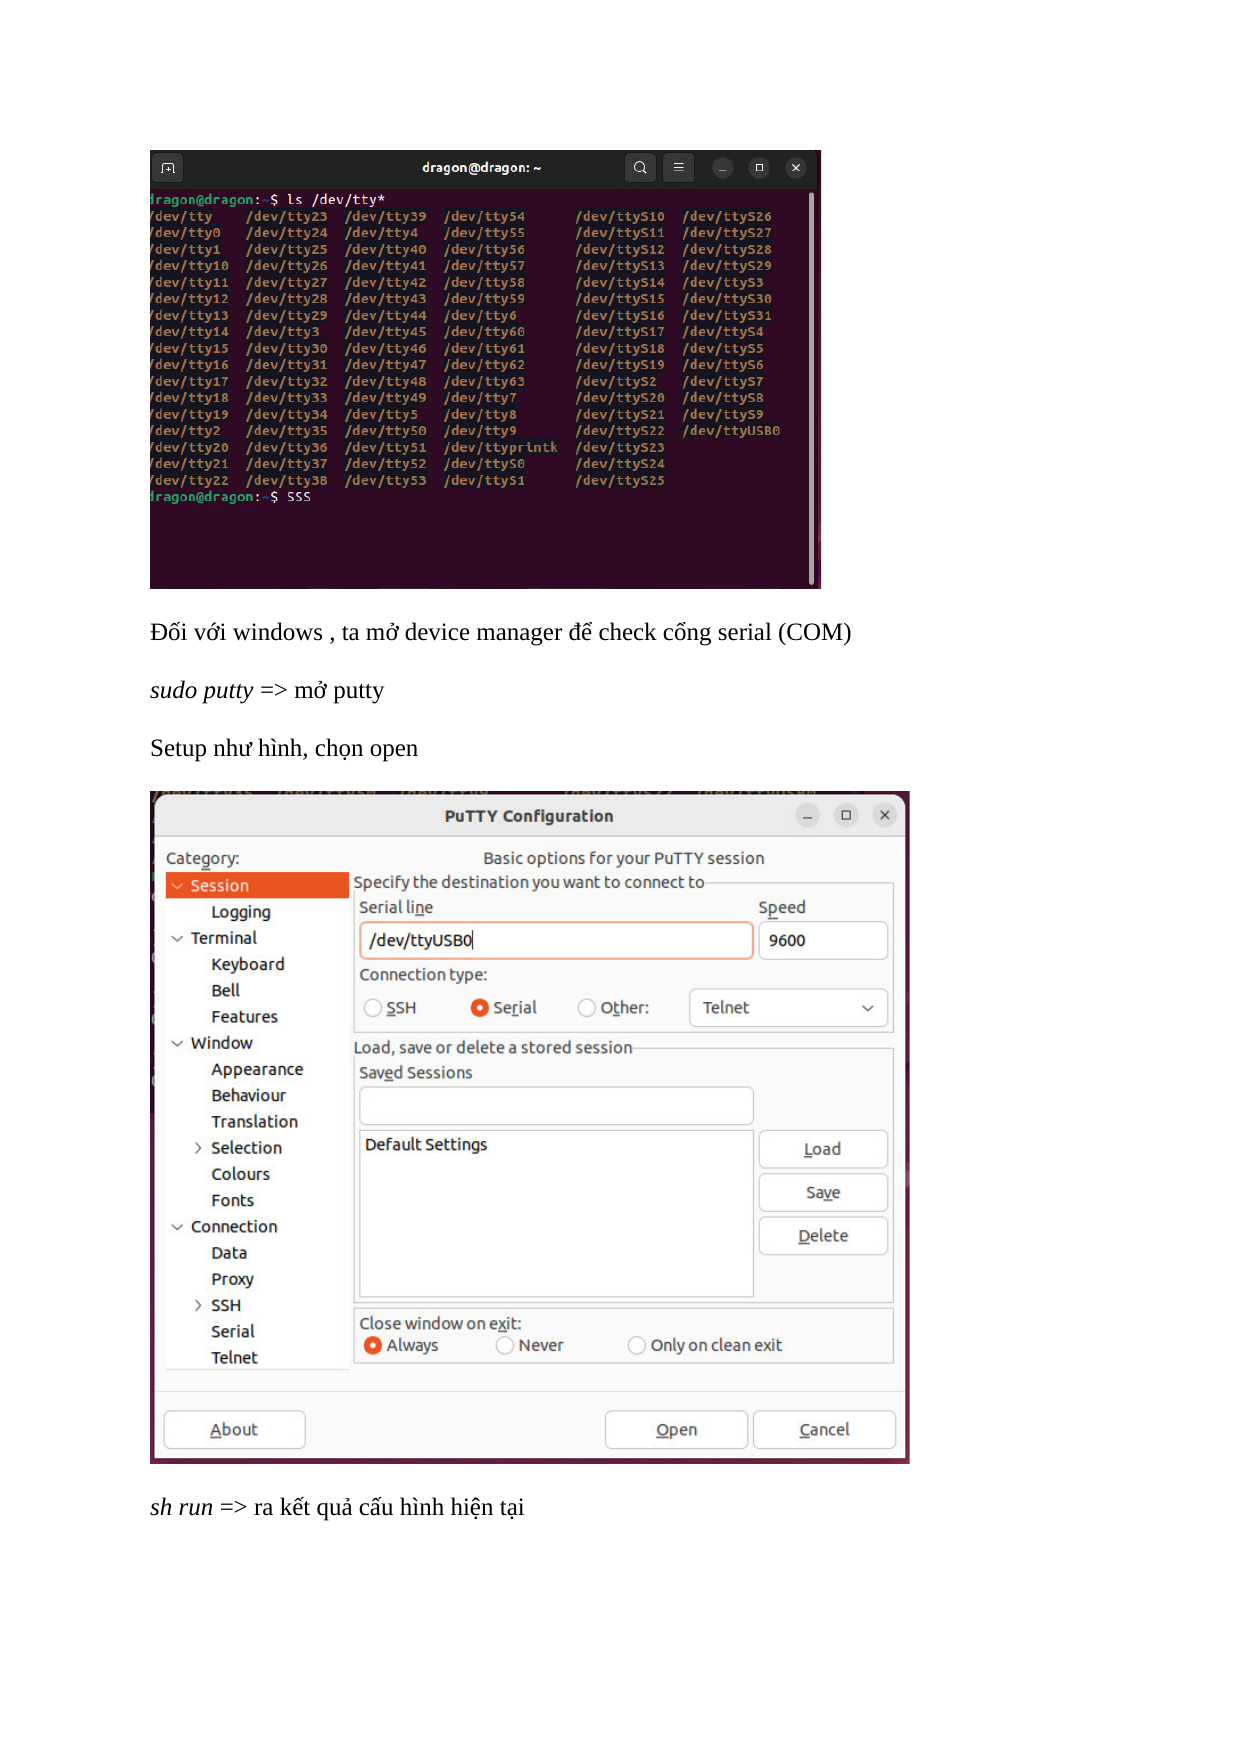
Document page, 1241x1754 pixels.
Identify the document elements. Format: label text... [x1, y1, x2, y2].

picture [150, 791, 910, 1464]
text sh run => ra kết quả cấu hình hiện tại [150, 1492, 1090, 1521]
text sudo putty => mở putty [150, 675, 1090, 704]
picture [150, 150, 822, 589]
text Setup như hình, chọn open [150, 733, 1090, 762]
text Đối với windows , ta mở device manager để check cổng serial (COM) [150, 617, 1090, 646]
